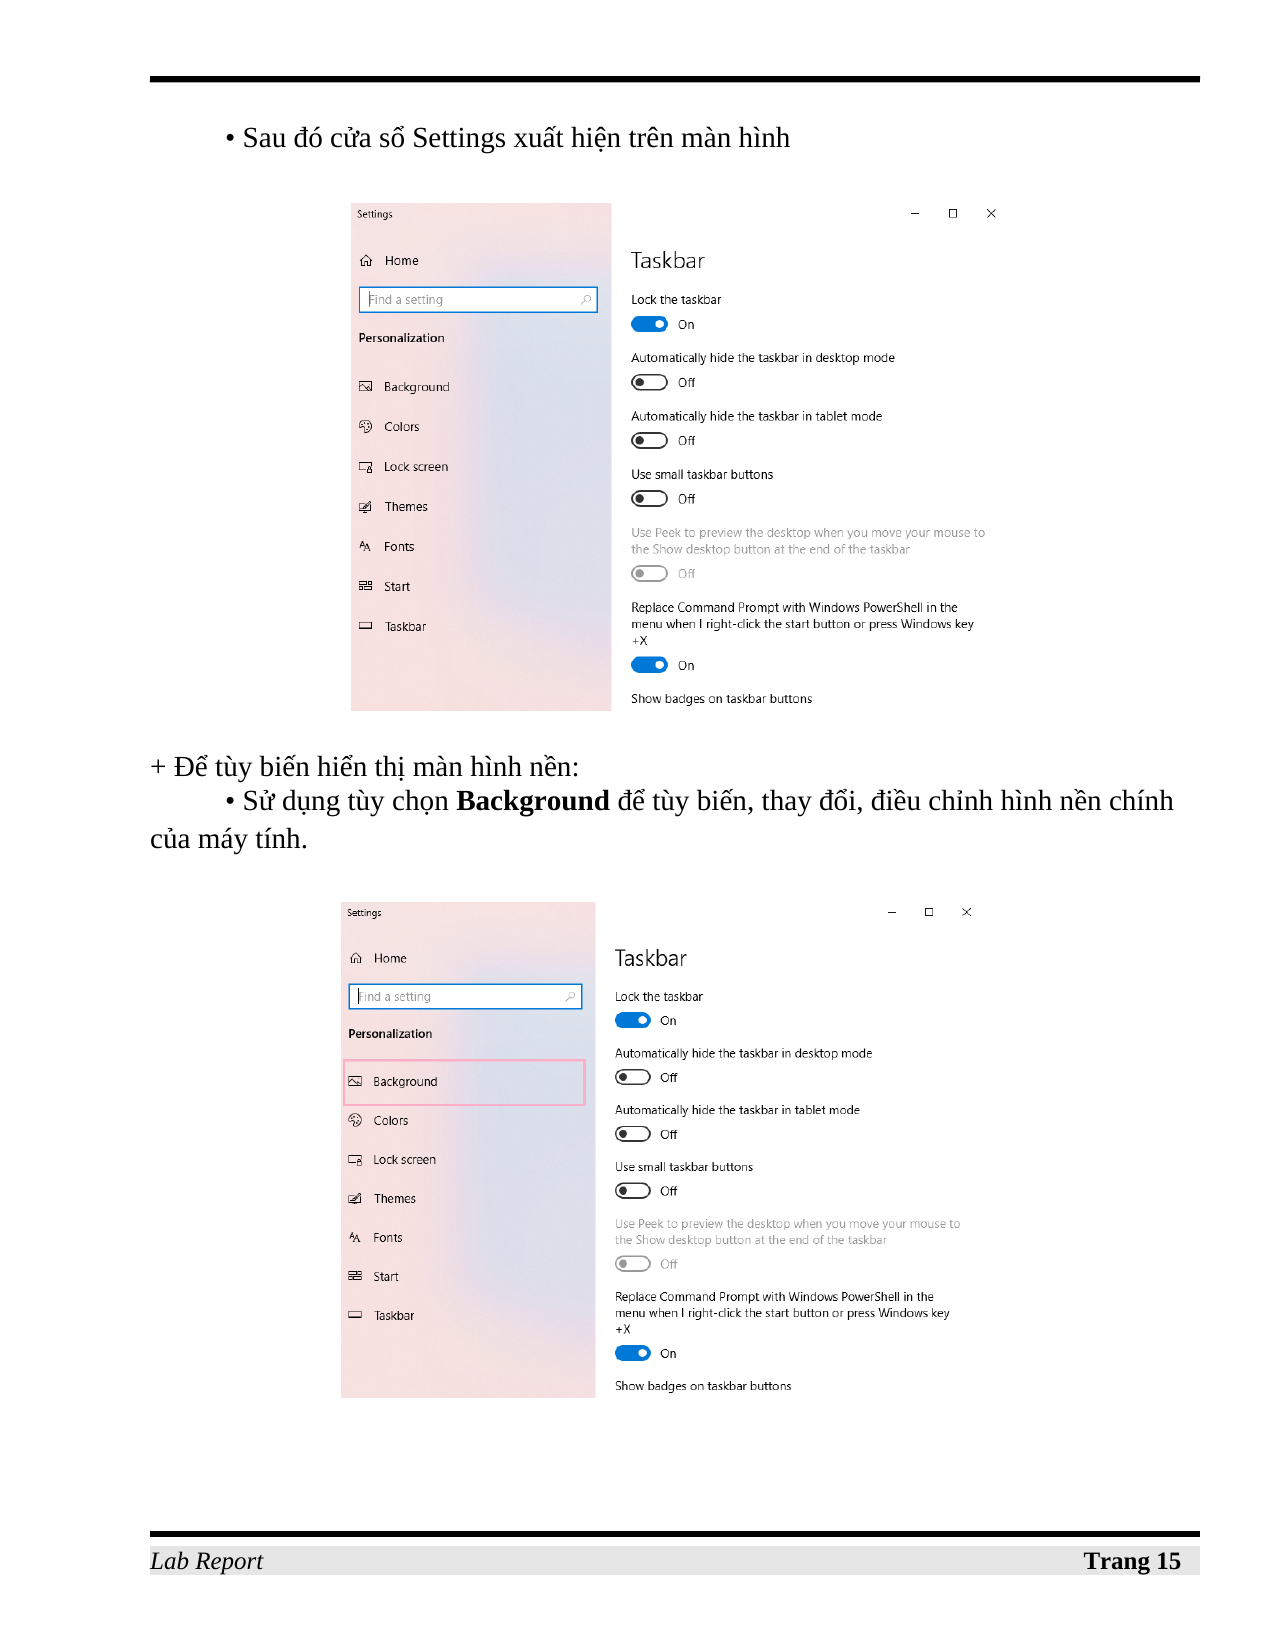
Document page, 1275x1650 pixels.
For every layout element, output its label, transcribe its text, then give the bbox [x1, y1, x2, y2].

text • Sau đó cửa sổ Settings xuất hiện trên màn hình [150, 120, 1200, 153]
picture [341, 902, 980, 1398]
text + Để tùy biến hiển thị màn hình nền: [150, 749, 1200, 783]
text • Sử dụng tùy chọn Background để tùy biến, thay đổi, điều chỉnh hình nền chính của máy tính. [150, 783, 1200, 855]
picture [350, 203, 1005, 711]
